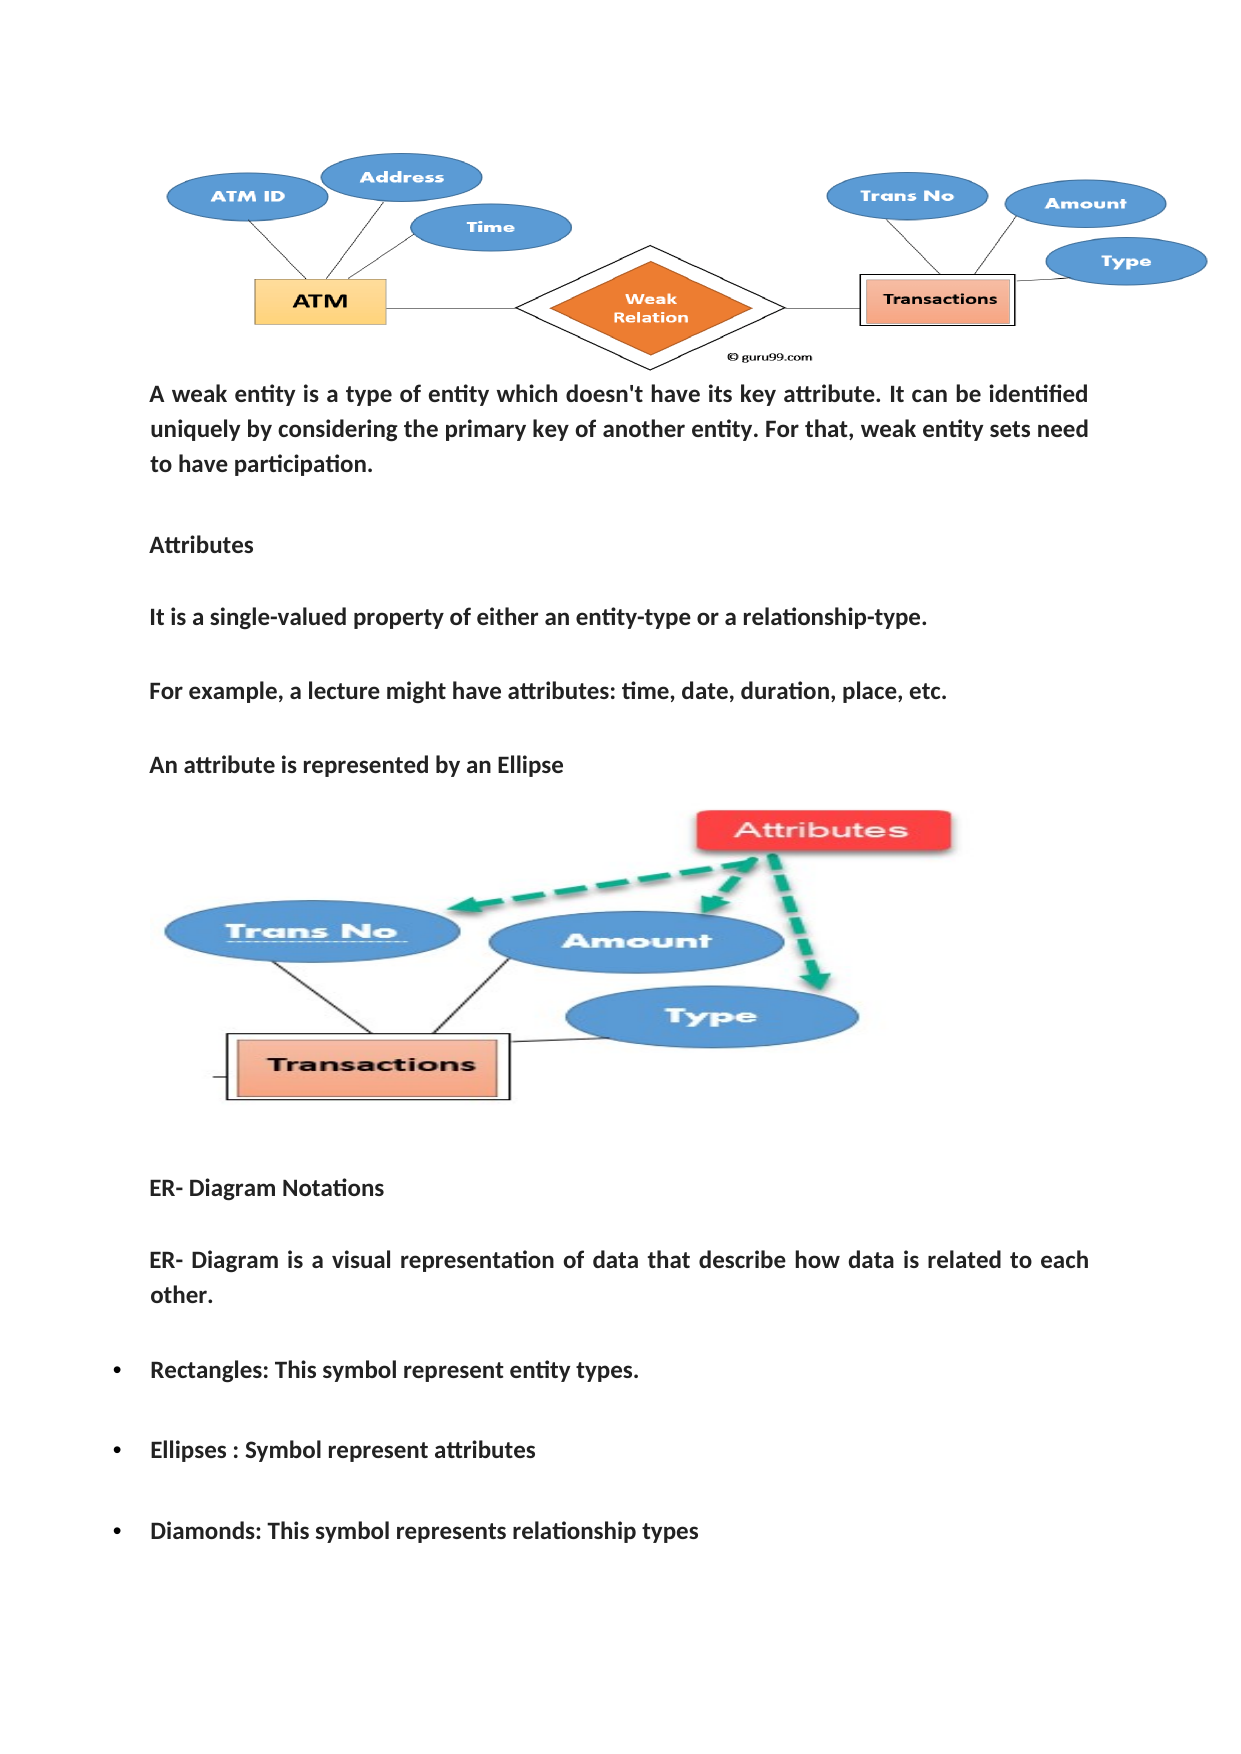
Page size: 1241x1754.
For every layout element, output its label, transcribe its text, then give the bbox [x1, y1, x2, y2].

text ER- Diagram Notations [149, 1172, 1091, 1203]
list Diamonds: This symbol represents relationship types [113, 1515, 1091, 1546]
list Ellipses : Symbol represent attributes [113, 1434, 1091, 1465]
text For example, a lecture might have attributes: time, date, duration, place, etc. [149, 675, 1091, 705]
text An attribute is represented by an Ellipse [149, 749, 1091, 779]
text ER- Diagram is a visual representation of data that describe how data is related to each other. [149, 1244, 1091, 1310]
text It is a single-valued property of either an entity-type or a relationship-type. [149, 601, 1091, 631]
list Rectangles: This symbol represent entity types. [113, 1354, 1091, 1384]
text Attributes [149, 529, 1091, 559]
picture [150, 794, 980, 1123]
picture [153, 150, 1238, 374]
